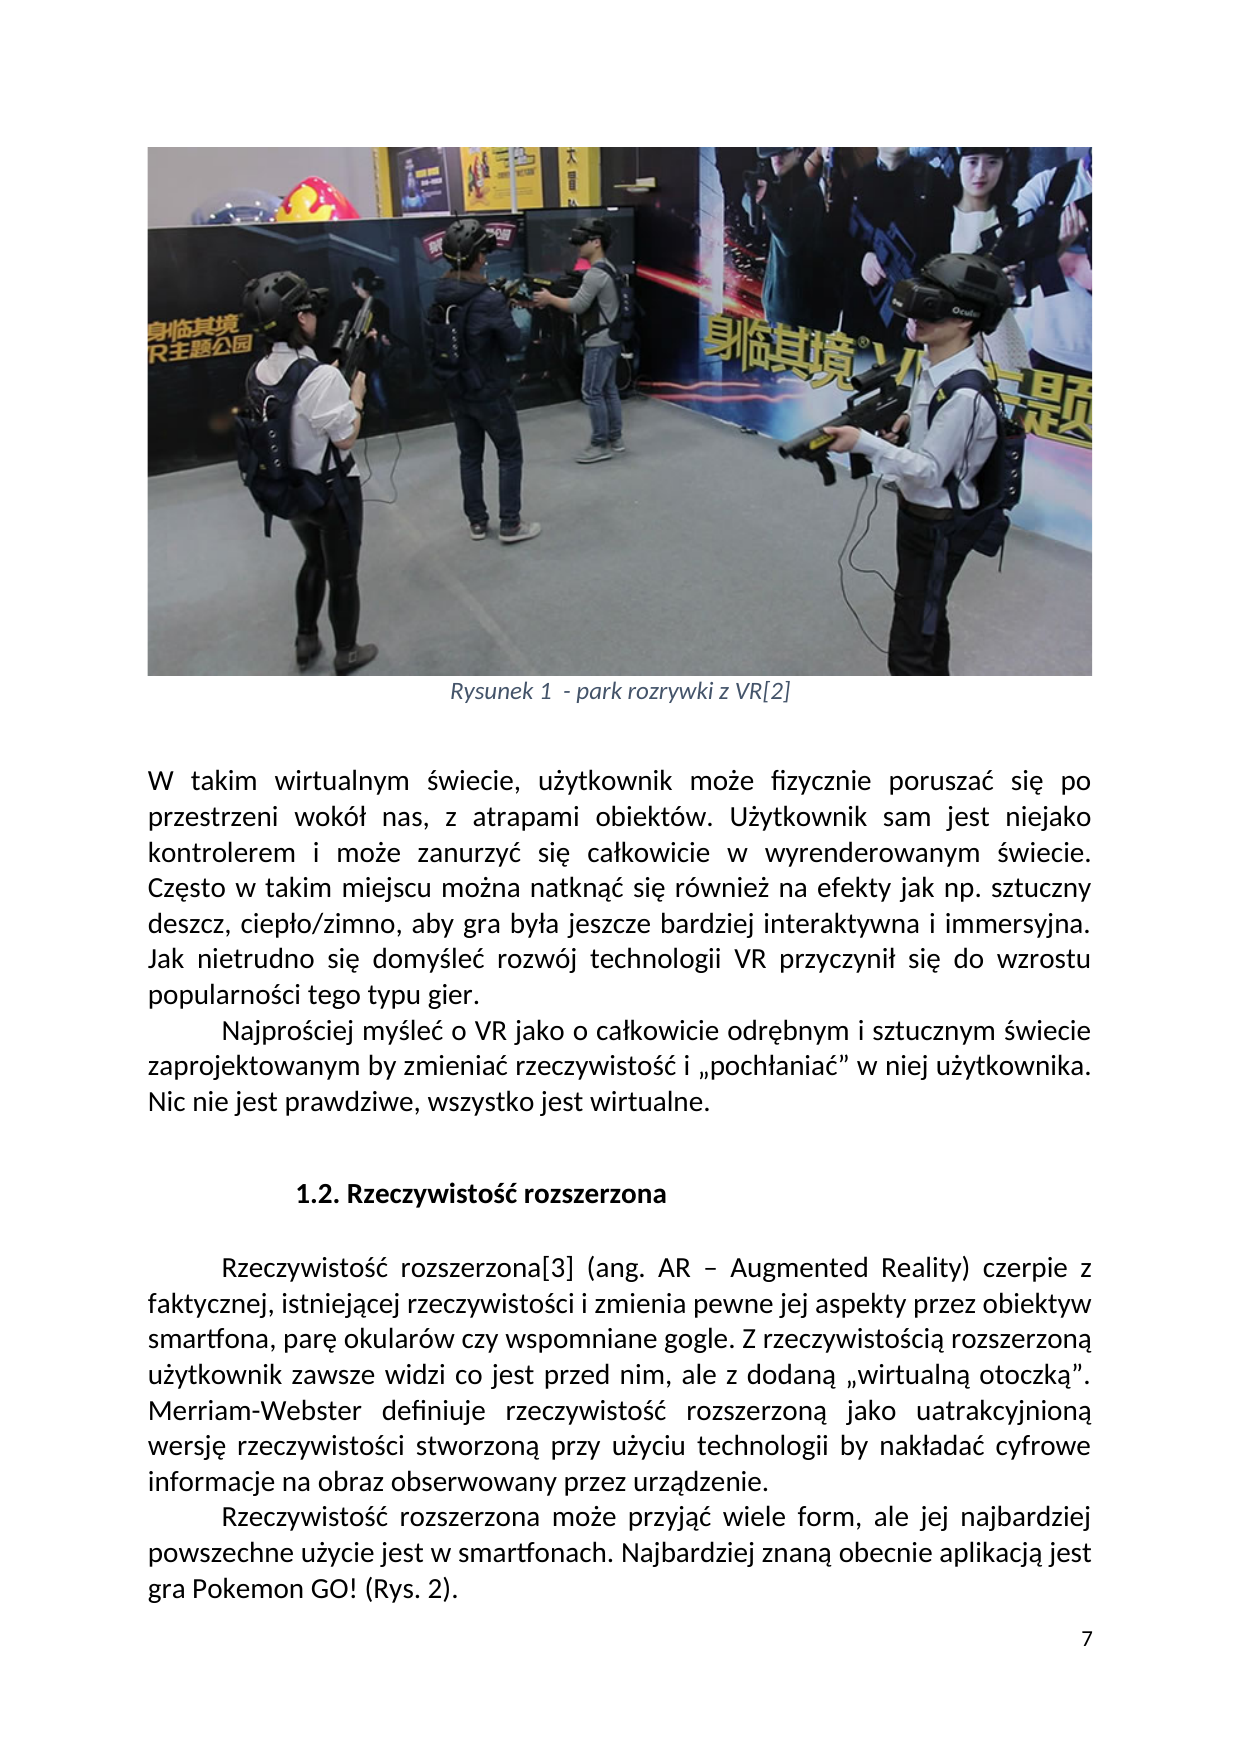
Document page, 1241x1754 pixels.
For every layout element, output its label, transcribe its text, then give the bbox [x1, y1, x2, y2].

text Rysunek 1 - park rozrywki z VR[2] [148, 676, 1093, 706]
text Najprościej myśleć o VR jako o całkowicie odrębnym i sztucznym świecie zaprojektowanym by zmieniać rzeczywistość i „pochłaniać” w niej użytkownika. Nic nie jest prawdziwe, wszystko jest wirtualne. [148, 1012, 1093, 1119]
text W takim wirtualnym świecie, użytkownik może fizycznie poruszać się po przestrzeni wokół nas, z atrapami obiektów. Użytkownik sam jest niejako kontrolerem i może zanurzyć się całkowicie w wyrenderowanym świecie. Często w takim miejscu można natknąć się również na efekty jak np. sztuczny deszcz, ciepło/zimno, aby gra była jeszcze bardziej interaktywna i immersyjna. Jak nietrudno się domyśleć rozwój technologii VR przyczynił się do wzrostu popularności tego typu gier. [148, 762, 1093, 1012]
text Rzeczywistość rozszerzona może przyjąć wiele form, ale jej najbardziej powszechne użycie jest w smartfonach. Najbardziej znaną obecnie aplikacją jest gra Pokemon GO! (Rys. 2). [148, 1498, 1093, 1605]
picture [147, 147, 1093, 676]
text Rzeczywistość rozszerzona[3] (ang. AR – Augmented Reality) czerpie z faktycznej, istniejącej rzeczywistości i zmienia pewne jej aspekty przez obiektyw smartfona, parę okularów czy wspomniane gogle. Z rzeczywistością rozszerzoną użytkownik zawsze widzi co jest przed nim, ale z dodaną „wirtualną otoczką”. Merriam-Webster definiuje rzeczywistość rozszerzoną jako uatrakcyjnioną wersję rzeczywistości stworzoną przy użyciu technologii by nakładać cyfrowe informacje na obraz obserwowany przez urządzenie. [148, 1249, 1093, 1498]
subtitle 1.2. Rzeczywistość rozszerzona [295, 1175, 1093, 1211]
